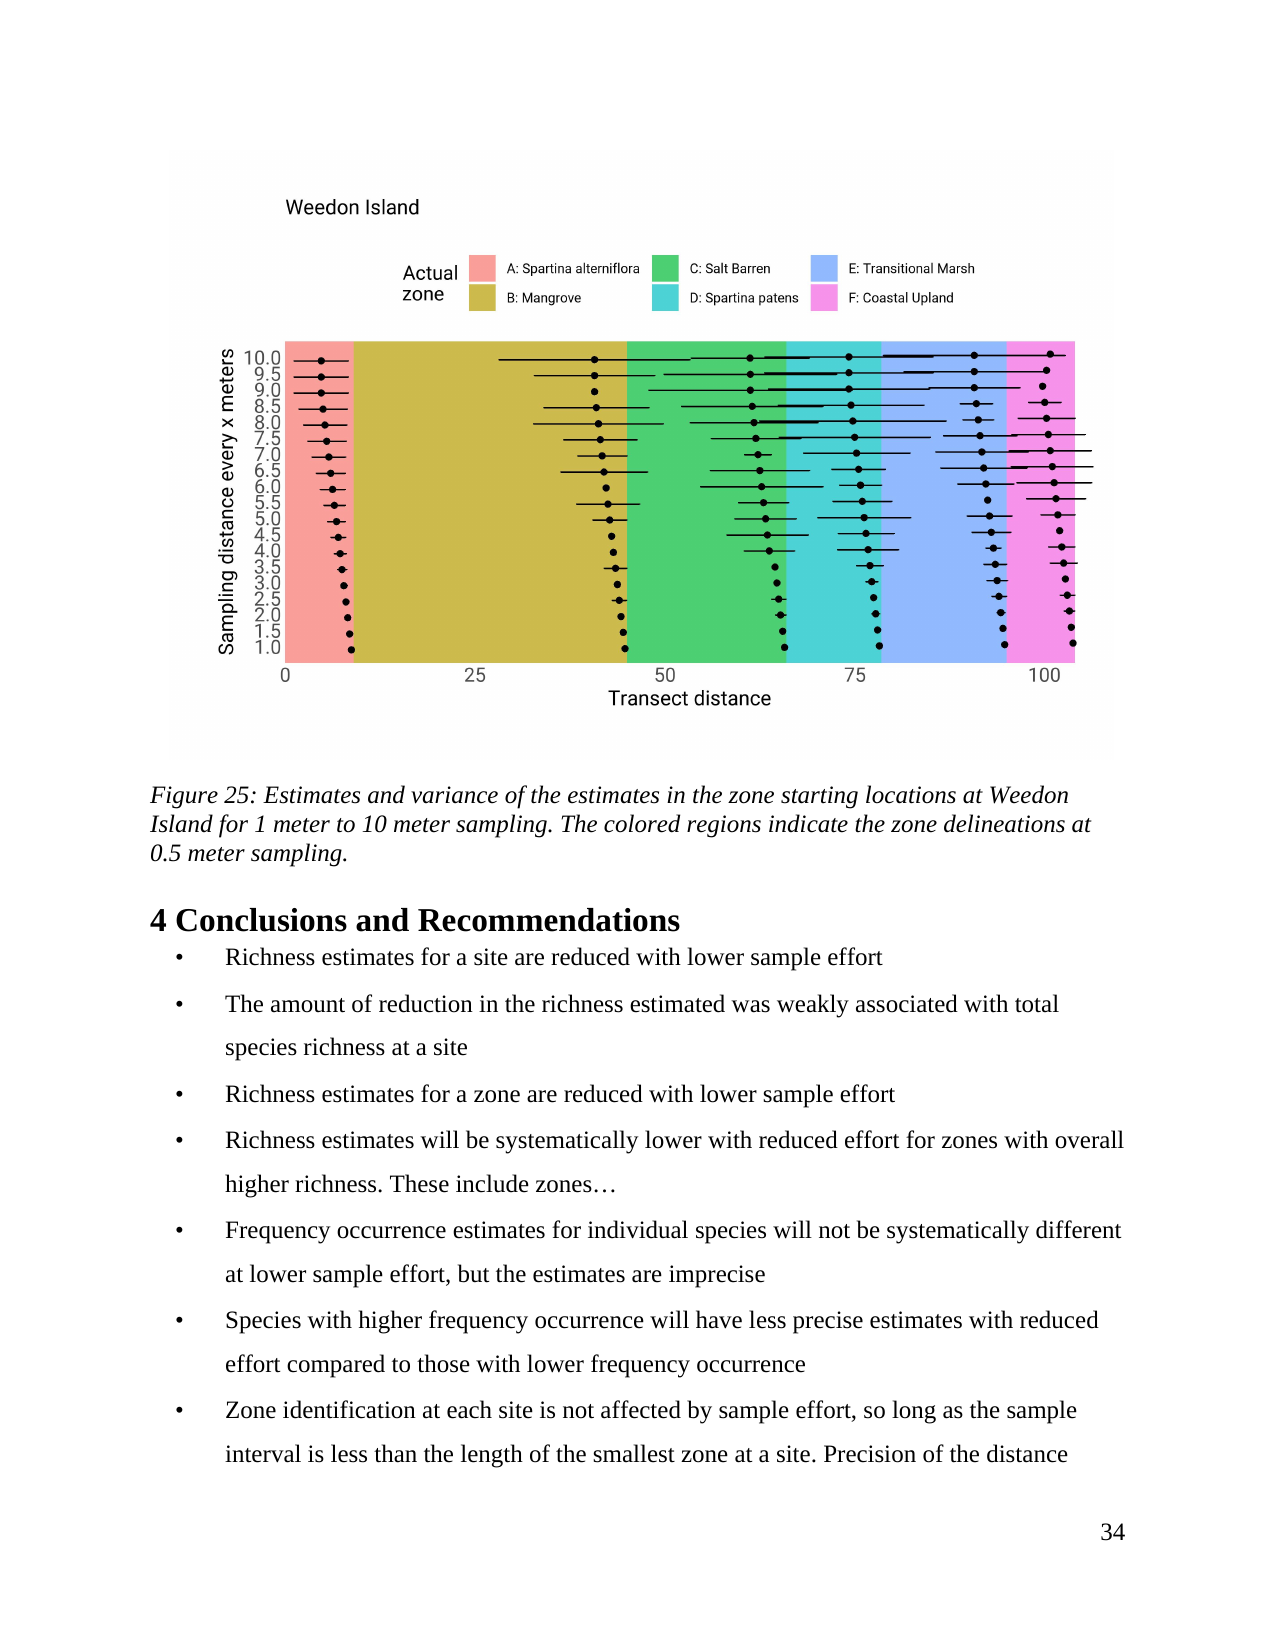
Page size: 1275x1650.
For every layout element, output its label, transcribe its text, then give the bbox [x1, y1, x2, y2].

subtitle 4 Conclusions and Recommendations [150, 900, 1125, 938]
list Richness estimates for a site are reduced with lower sample effort [175, 942, 1125, 971]
table_header Figure 25: Estimates and variance of the estimates in the zone starting locations at Weedon Island for 1 meter to 10 meter sampling. The colored regions indicate the zone delineations at 0.5 meter sampling. [139, 150, 1114, 879]
list Species with higher frequency occurrence will have less precise estimates with reduced effort compared to those with lower frequency occurrence [175, 1306, 1125, 1377]
list The amount of reduction in the richness estimated was weakly associated with total species richness at a site [175, 989, 1125, 1061]
picture [168, 150, 1114, 760]
list Richness estimates for a zone are reduced with lower sample effort [175, 1079, 1125, 1107]
list Richness estimates will be systematically lower with reduced effort for zones with overall higher richness. These include zones… [175, 1126, 1125, 1197]
list Frequency occurrence estimates for individual species will not be systematically different at lower sample effort, but the estimates are imprecise [175, 1216, 1125, 1287]
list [175, 1396, 1125, 1467]
